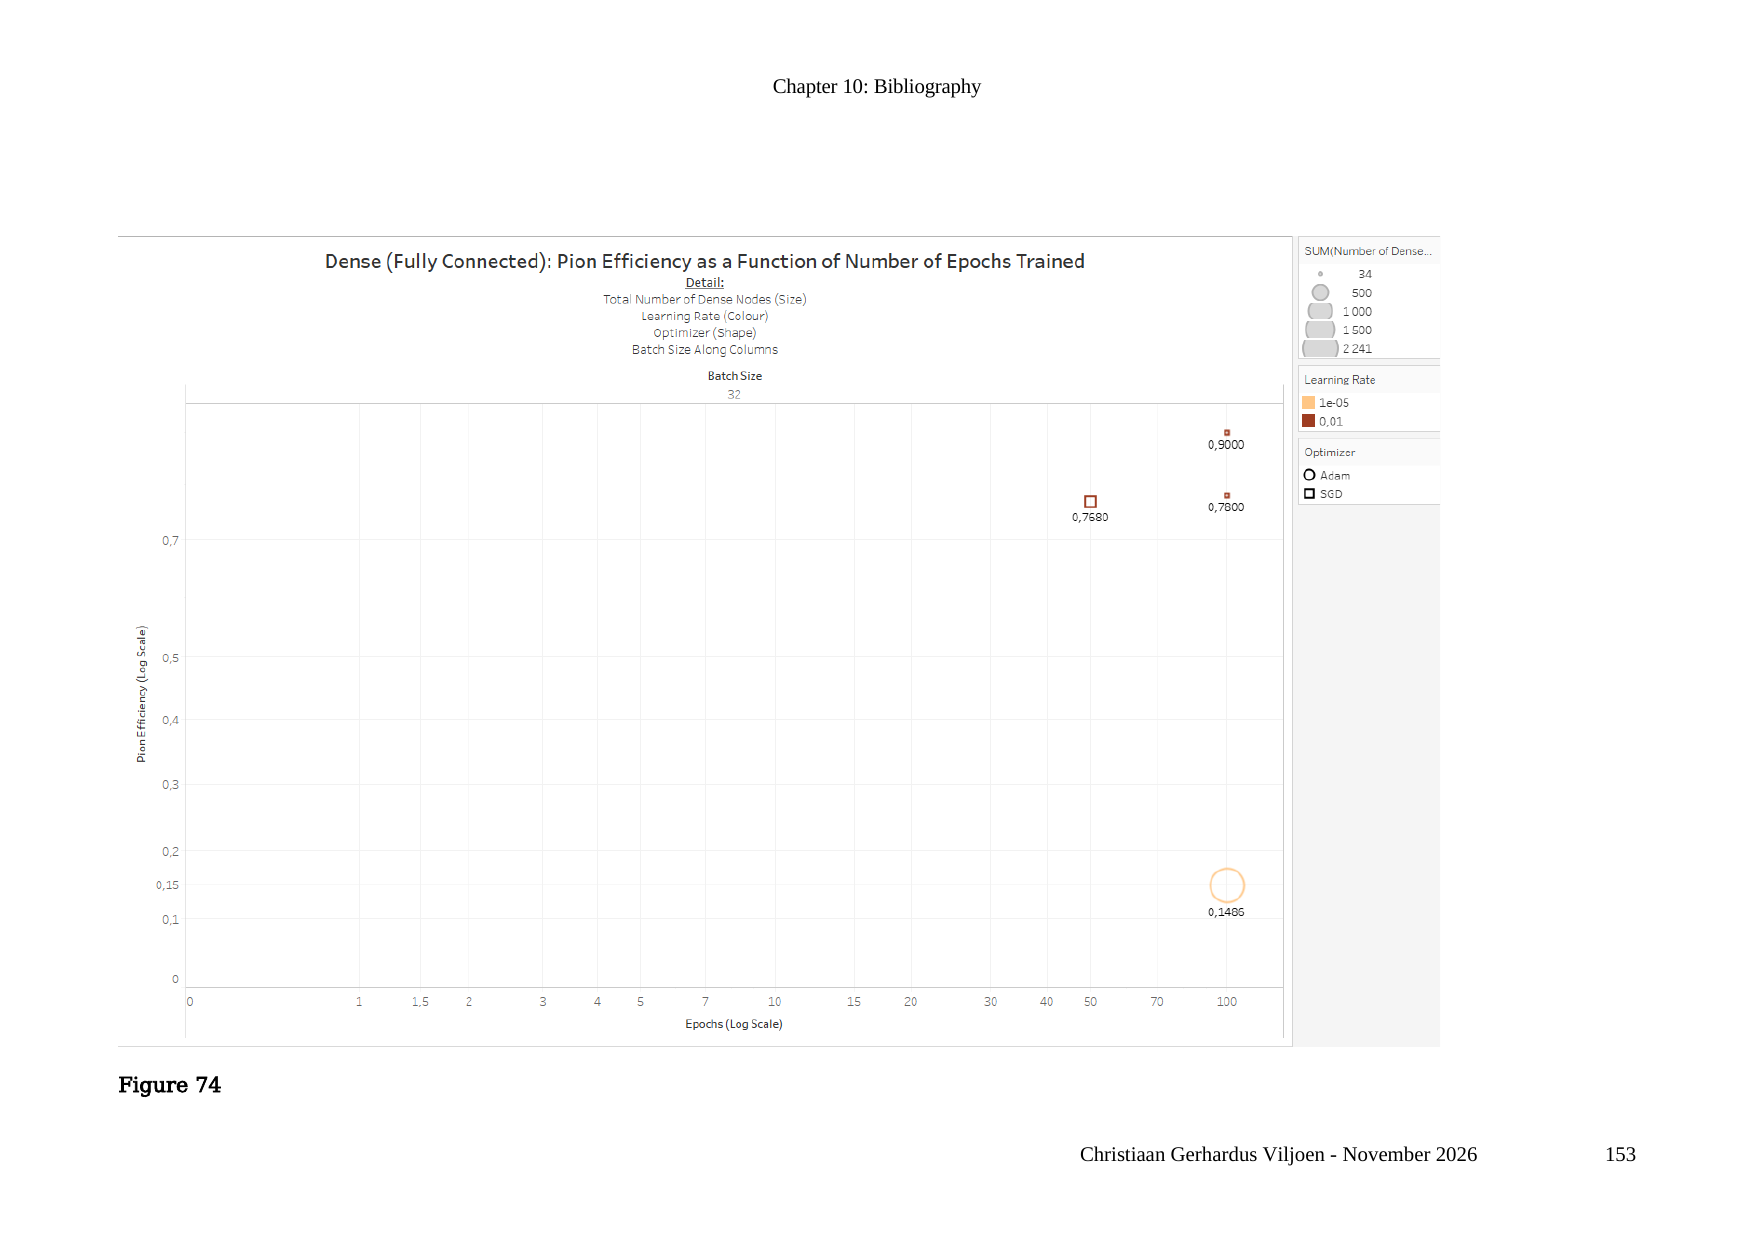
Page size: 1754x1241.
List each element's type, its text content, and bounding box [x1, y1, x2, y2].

text Figure 74 [118, 1071, 1636, 1096]
picture [118, 236, 1441, 1047]
